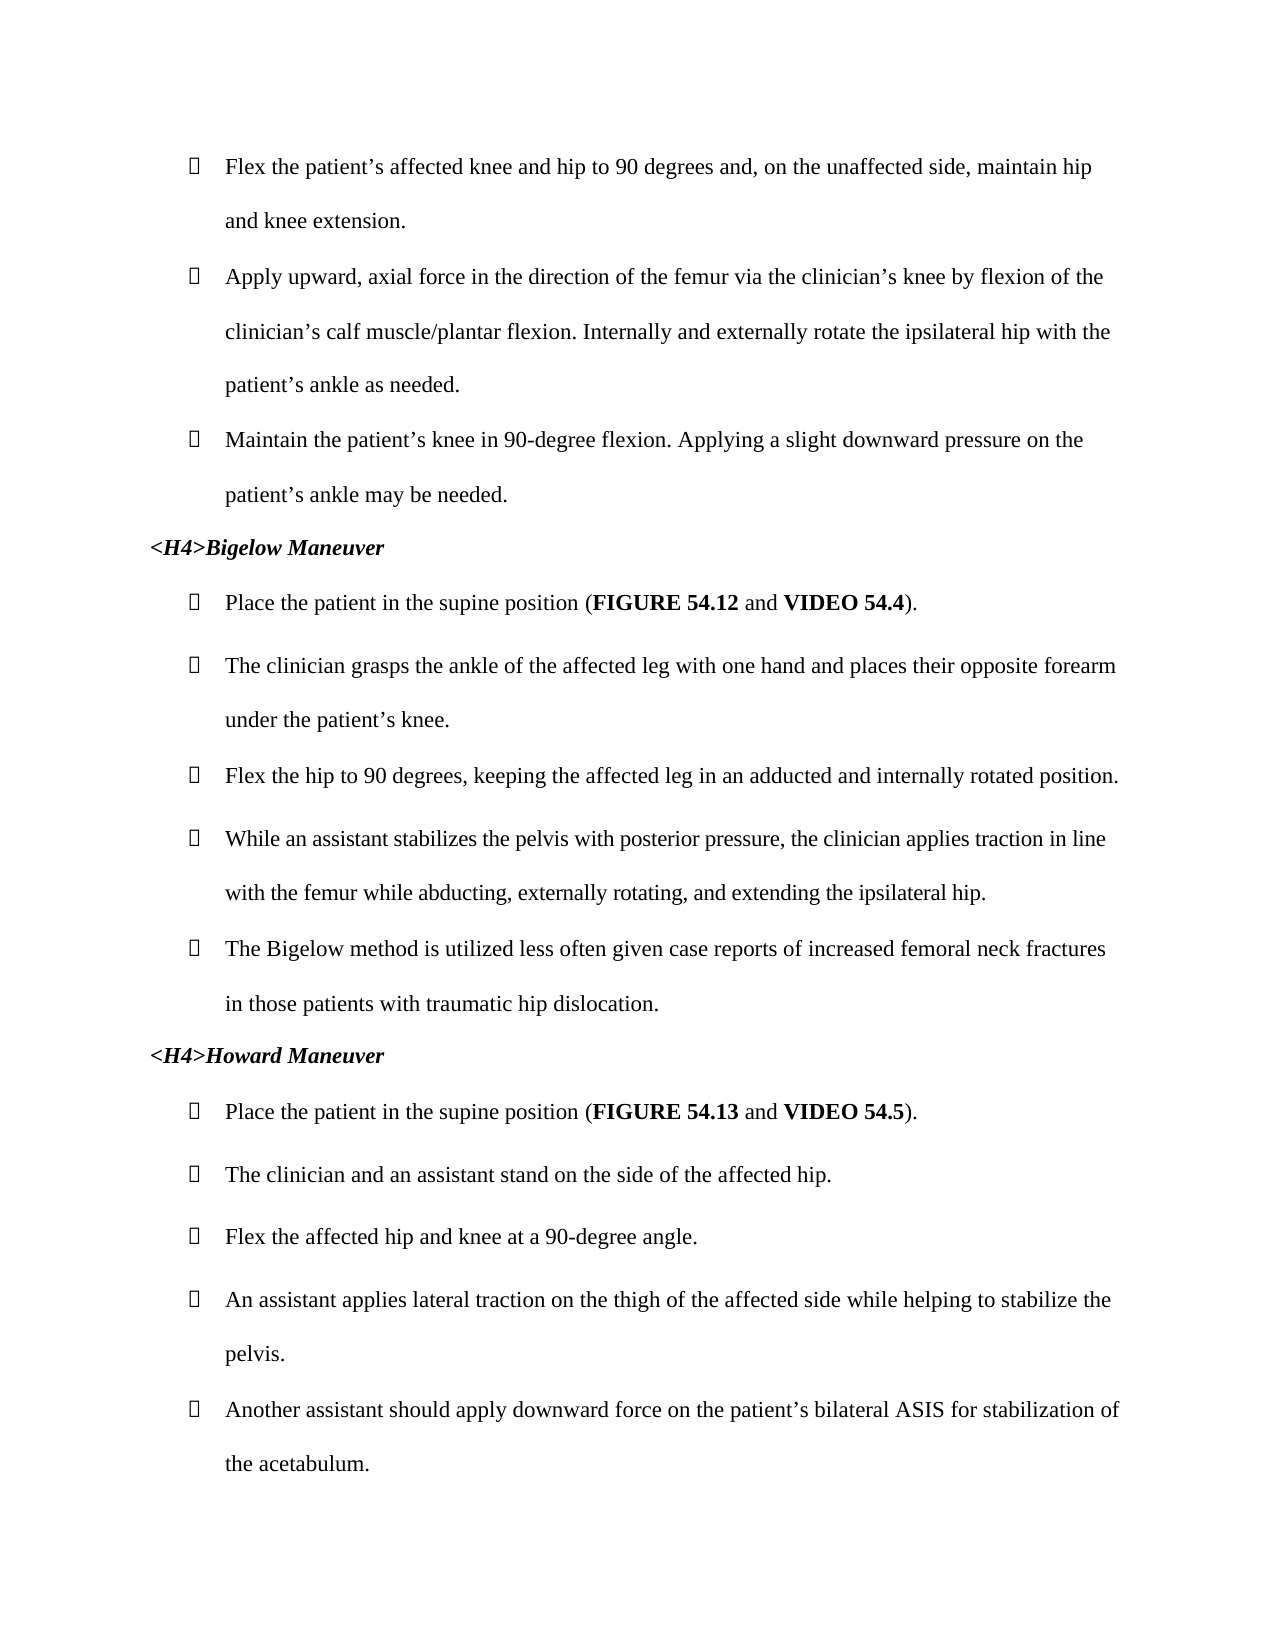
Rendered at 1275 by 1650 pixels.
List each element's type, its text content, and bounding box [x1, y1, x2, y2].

list  Place the patient in the supine position (Figure 54.13 and Video 54.5). [187, 1095, 1125, 1126]
text <H4>Bigelow Maneuver [150, 534, 1125, 560]
list  Apply upward, axial force in the direction of the femur via the clinician’s knee by flexion of the clinician’s calf muscle/plantar flexion. Internally and externally rotate the ipsilateral hip with the patient’s ankle as needed. [187, 260, 1125, 397]
list  While an assistant stabilizes the pelvis with posterior pressure, the clinician applies traction in line with the femur while abducting, externally rotating, and extending the ipsilateral hip. [187, 822, 1125, 906]
text <H4>Howard Maneuver [150, 1042, 1125, 1069]
list  The Bigelow method is utilized less often given case reports of increased femoral neck fractures in those patients with traumatic hip dislocation. [187, 932, 1125, 1016]
list  The clinician and an assistant stand on the side of the affected hip. [187, 1157, 1125, 1189]
list  An assistant applies lateral traction on the thigh of the affected side while helping to stabilize the pelvis. [187, 1282, 1125, 1366]
list  Flex the affected hip and knee at a 90-degree angle. [187, 1220, 1125, 1251]
list  The clinician grasps the ankle of the affected leg with one hand and places their opposite forearm under the patient’s knee. [187, 649, 1125, 733]
list  Flex the hip to 90 degrees, keeping the affected leg in an adducted and internally rotated position. [187, 759, 1125, 790]
list  Another assistant should apply downward force on the patient’s bilateral ASIS for stabilization of the acetabulum. [187, 1393, 1125, 1477]
list  Maintain the patient’s knee in 90-degree flexion. Applying a slight downward pressure on the patient’s ankle may be needed. [187, 423, 1125, 507]
list  Flex the patient’s affected knee and hip to 90 degrees and, on the unaffected side, maintain hip and knee extension. [187, 150, 1125, 234]
list  Place the patient in the supine position (Figure 54.12 and Video 54.4). [187, 586, 1125, 618]
